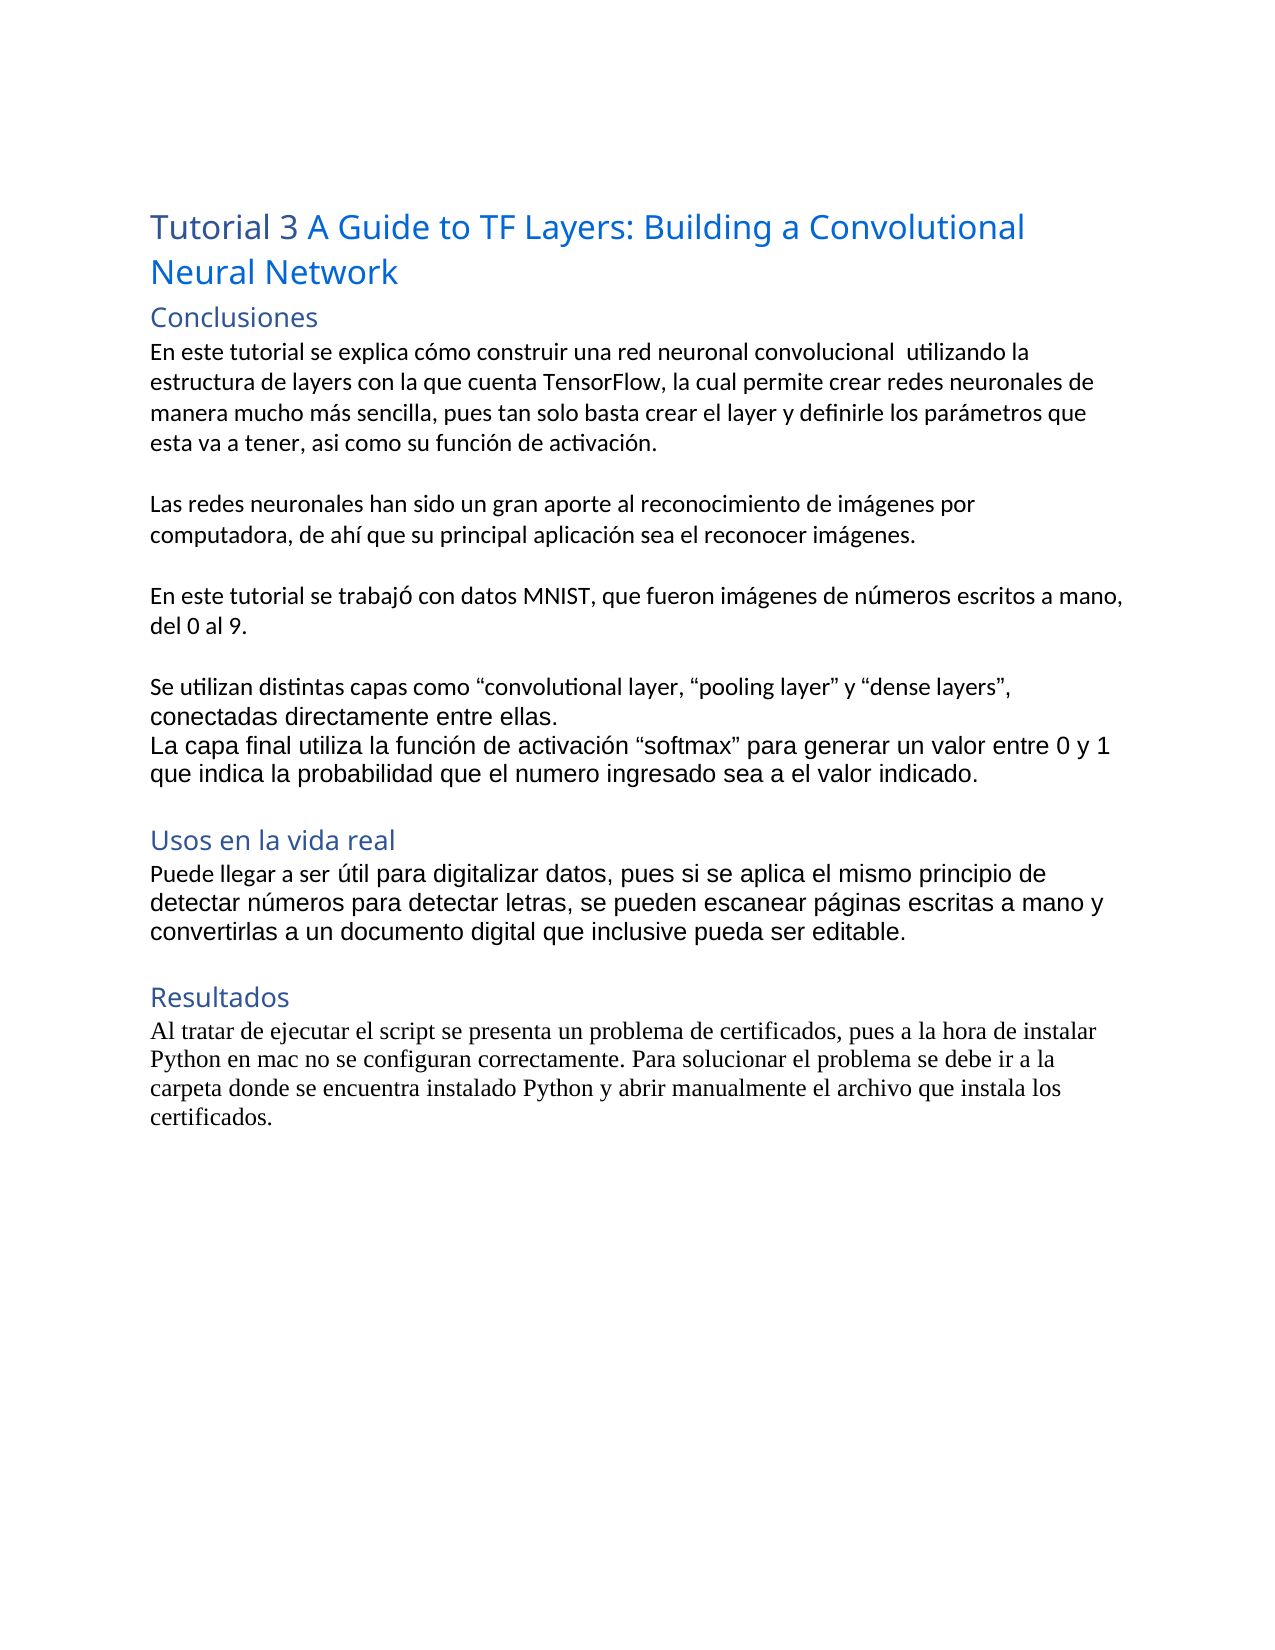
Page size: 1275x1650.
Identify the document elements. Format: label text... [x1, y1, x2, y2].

text Puede llegar a ser útil para digitalizar datos, pues si se aplica el mismo principio de detectar números para detectar letras, se pueden escanear páginas escritas a mano y convertirlas a un documento digital que inclusive pueda ser editable. [150, 858, 1125, 946]
text Se utilizan distintas capas como “convolutional layer, “pooling layer” y “dense layers”, conectadas directamente entre ellas. [150, 671, 1125, 731]
text Las redes neuronales han sido un gran aporte al reconocimiento de imágenes por computadora, de ahí que su principal aplicación sea el reconocer imágenes. [150, 488, 1125, 549]
subtitle Tutorial 3 A Guide to TF Layers: Building a Convolutional Neural Network [150, 204, 1125, 294]
subtitle Usos en la vida real [150, 821, 1125, 858]
text La capa final utiliza la función de activación “softmax” para generar un valor entre 0 y 1 que indica la probabilidad que el numero ingresado sea a el valor indicado. [150, 731, 1125, 788]
text Al tratar de ejecutar el script se presenta un problema de certificados, pues a la hora de instalar Python en mac no se configuran correctamente. Para solucionar el problema se debe ir a la carpeta donde se encuentra instalado Python y abrir manualmente el archivo que instala los certificados. [150, 1016, 1125, 1131]
text En este tutorial se trabajó con datos MNIST, que fueron imágenes de números escritos a mano, del 0 al 9. [150, 580, 1125, 641]
subtitle Resultados [150, 979, 1125, 1016]
text En este tutorial se explica cómo construir una red neuronal convolucional utilizando la estructura de layers con la que cuenta TensorFlow, la cual permite crear redes neuronales de manera mucho más sencilla, pues tan solo basta crear el layer y definirle los parámetros que esta va a tener, asi como su función de activación. [150, 336, 1125, 458]
subtitle Conclusiones [150, 299, 1125, 336]
